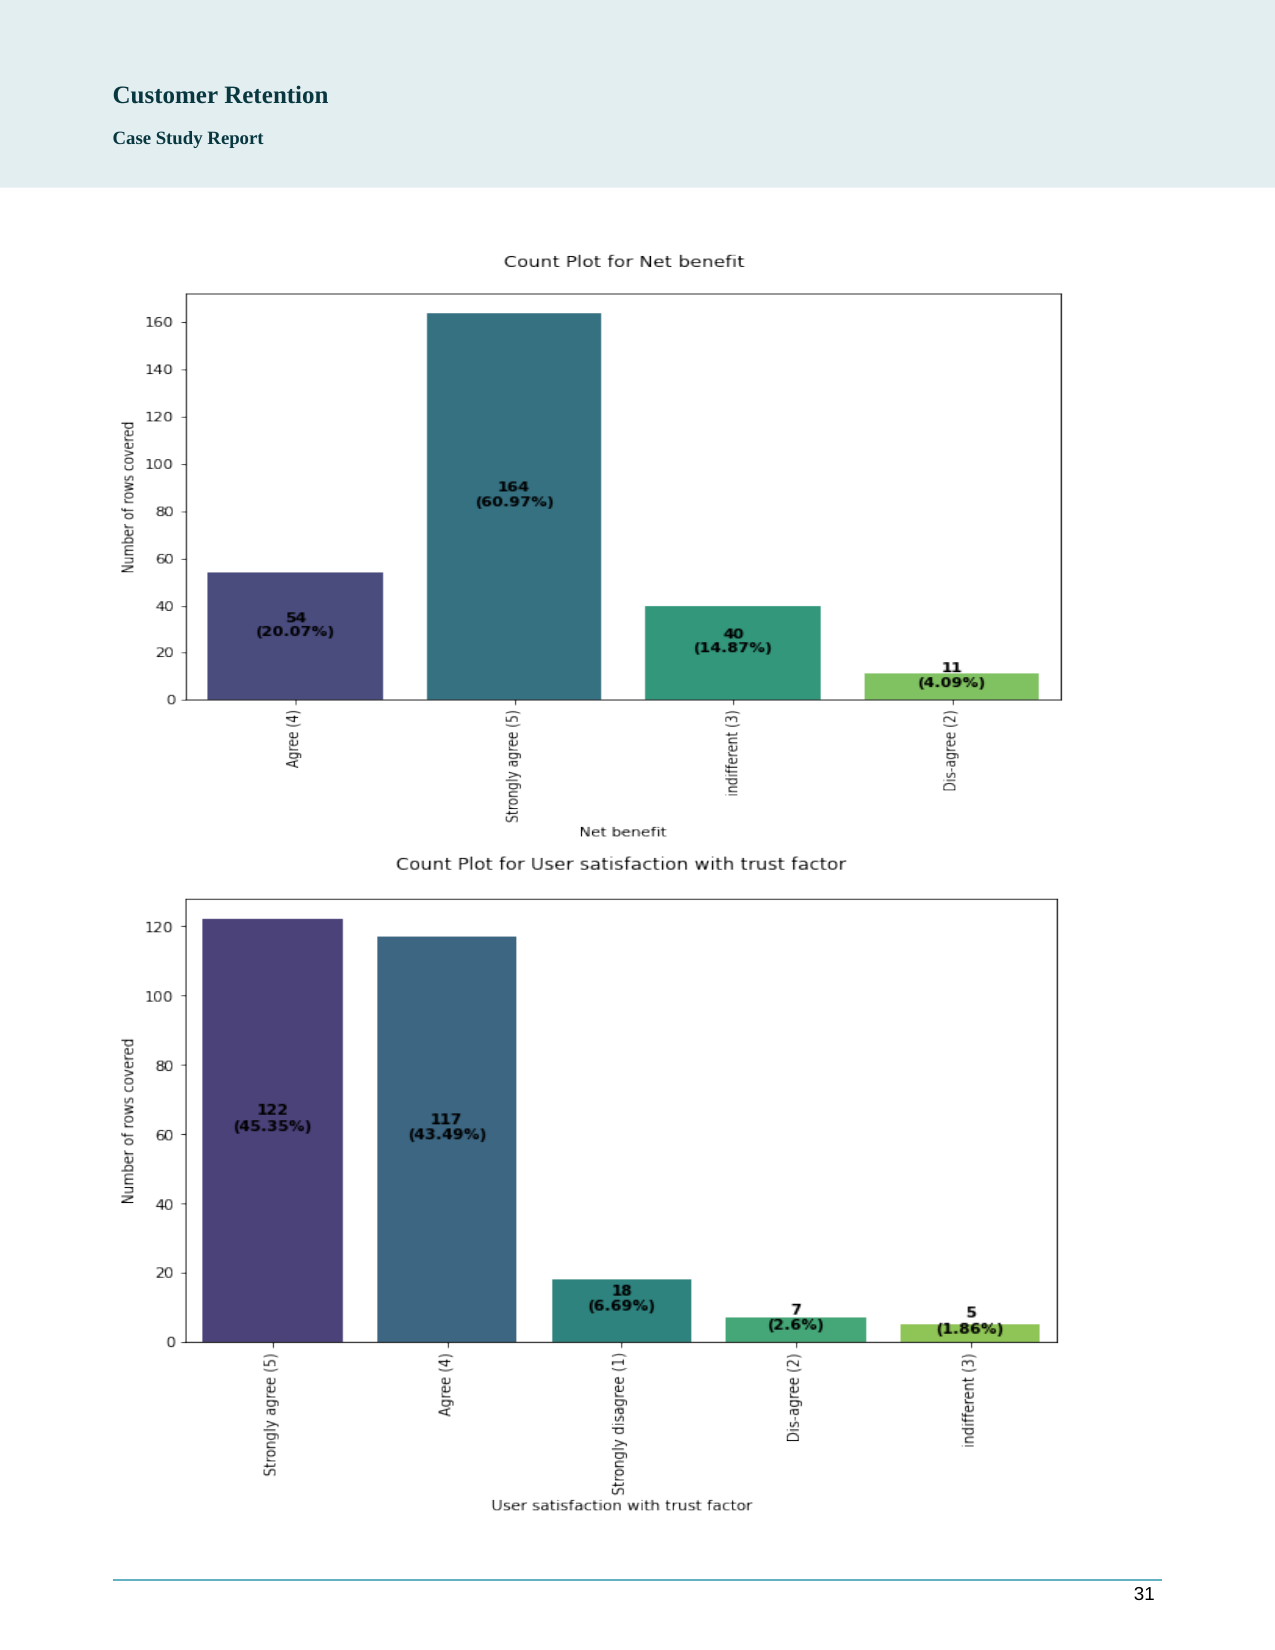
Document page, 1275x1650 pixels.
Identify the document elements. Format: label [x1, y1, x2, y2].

picture [112, 246, 1072, 1523]
